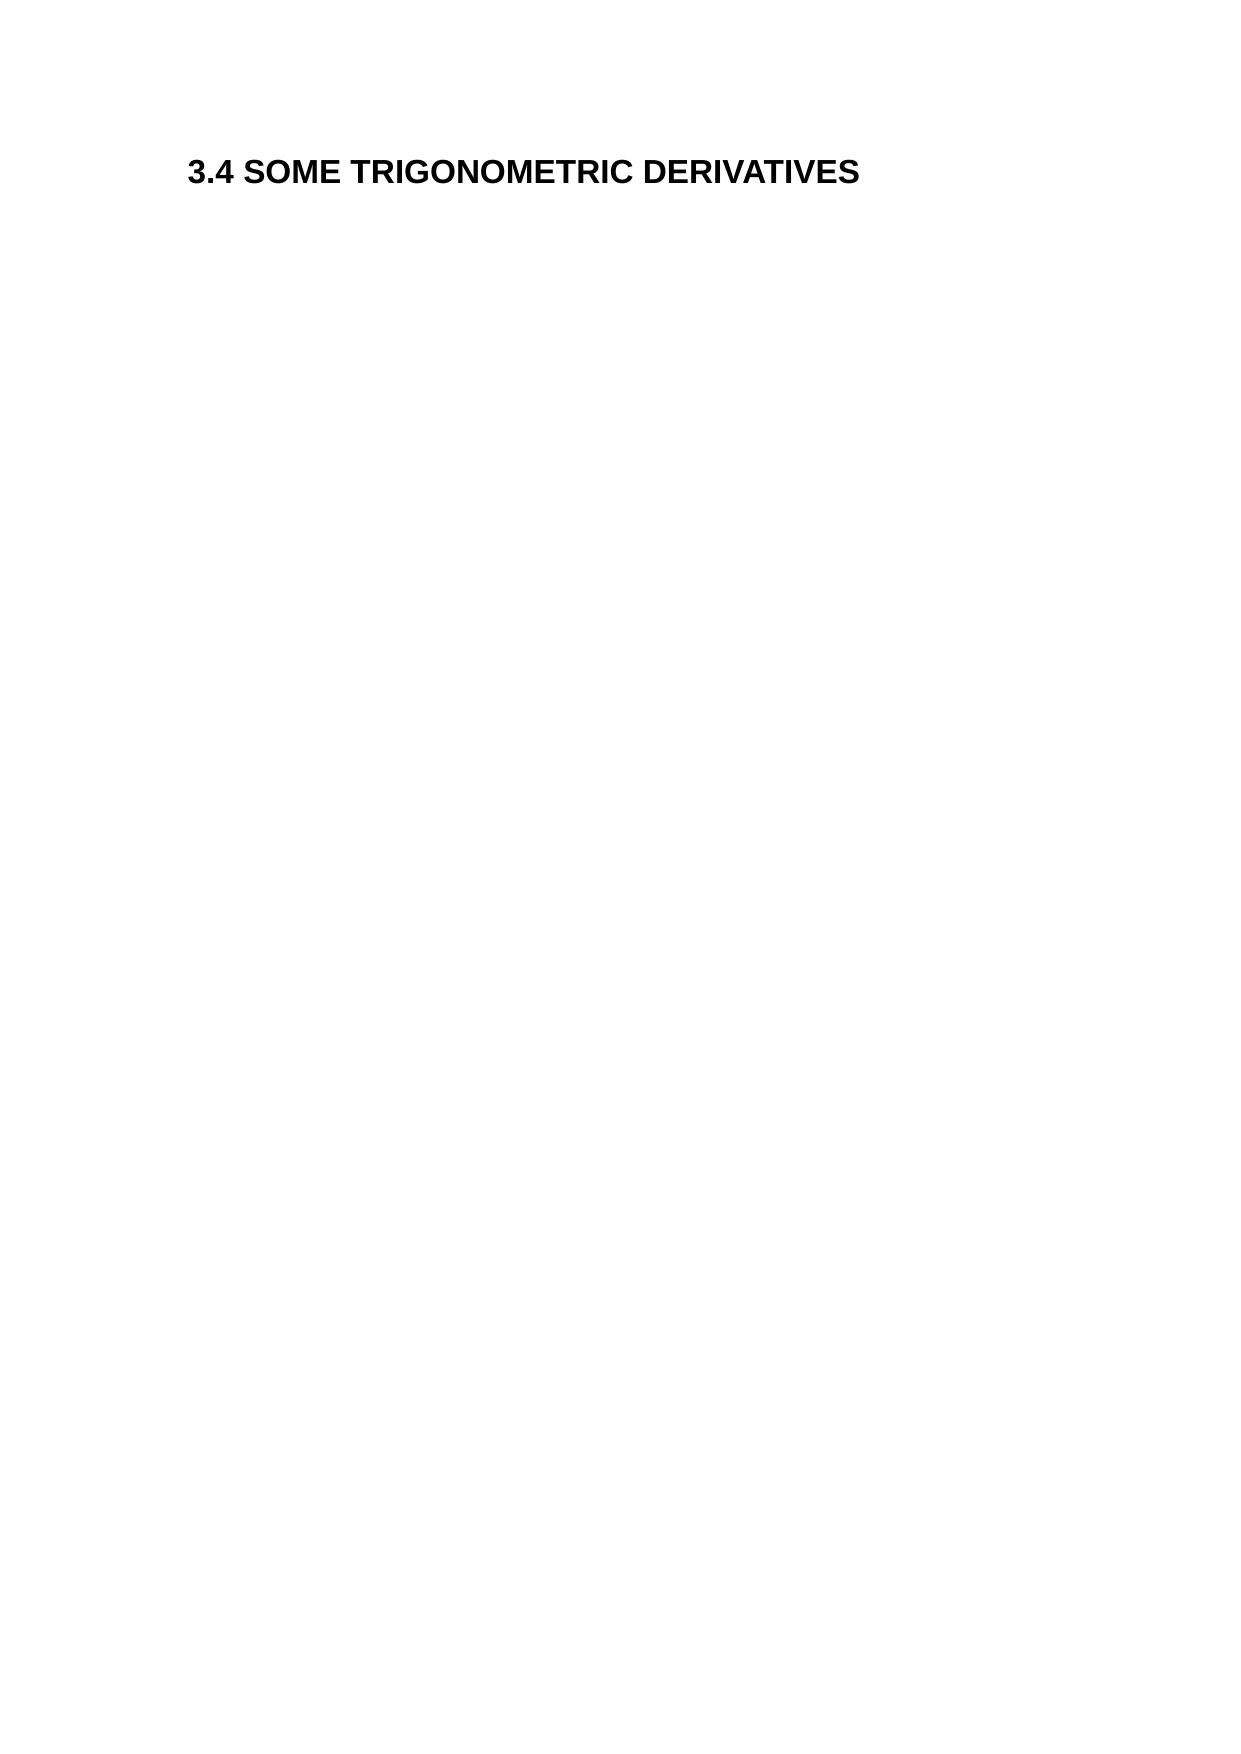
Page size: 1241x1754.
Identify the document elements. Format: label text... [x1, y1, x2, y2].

subtitle 3.4 SOME TRIGONOMETRIC DERIVATIVES [187, 151, 1053, 192]
